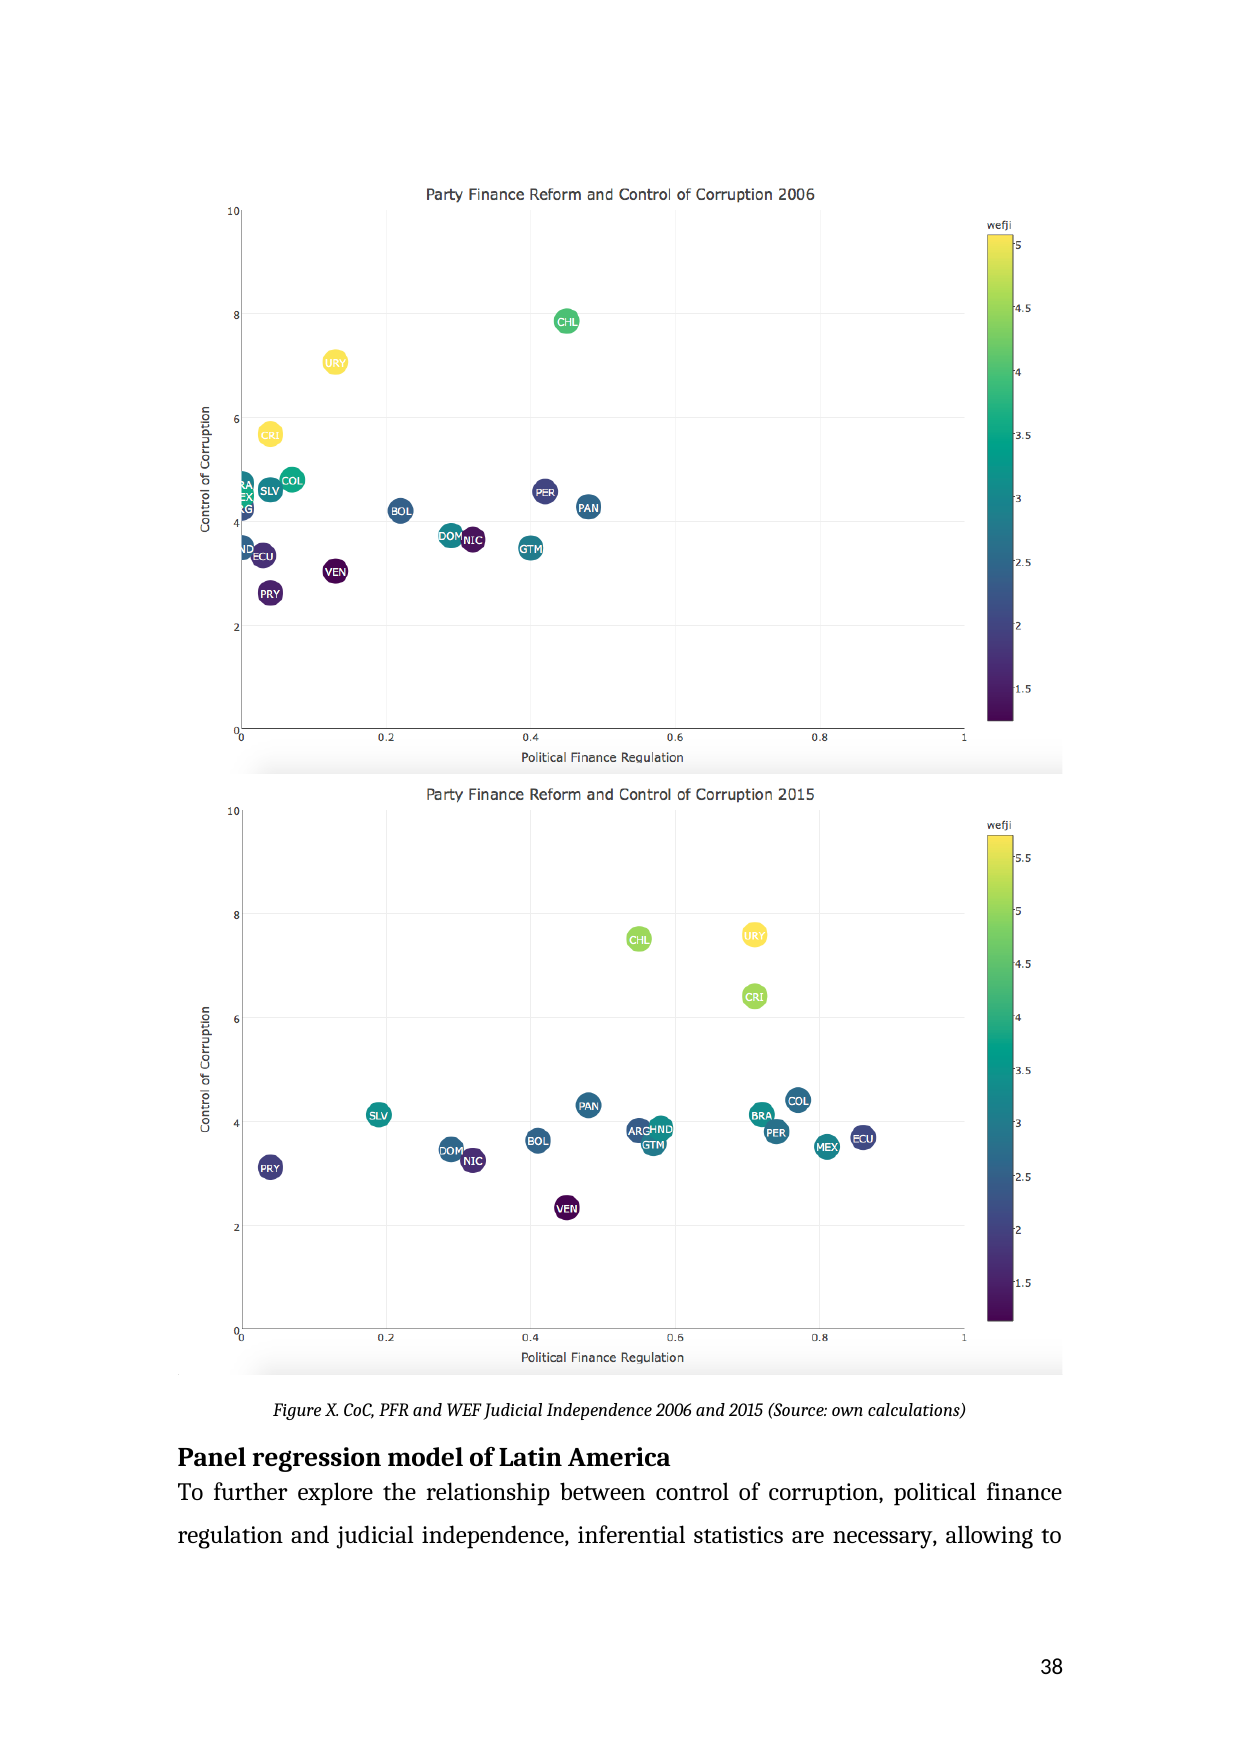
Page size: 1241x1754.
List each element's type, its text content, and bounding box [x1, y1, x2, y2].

picture [178, 777, 1063, 1375]
subtitle Panel regression model of Latin America [177, 1442, 1063, 1473]
picture [178, 177, 1063, 774]
text Figure X. CoC, PFR and WEF Judicial Independence 2006 and 2015 (Source: own calculations) [177, 1399, 1063, 1421]
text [177, 1478, 1063, 1549]
